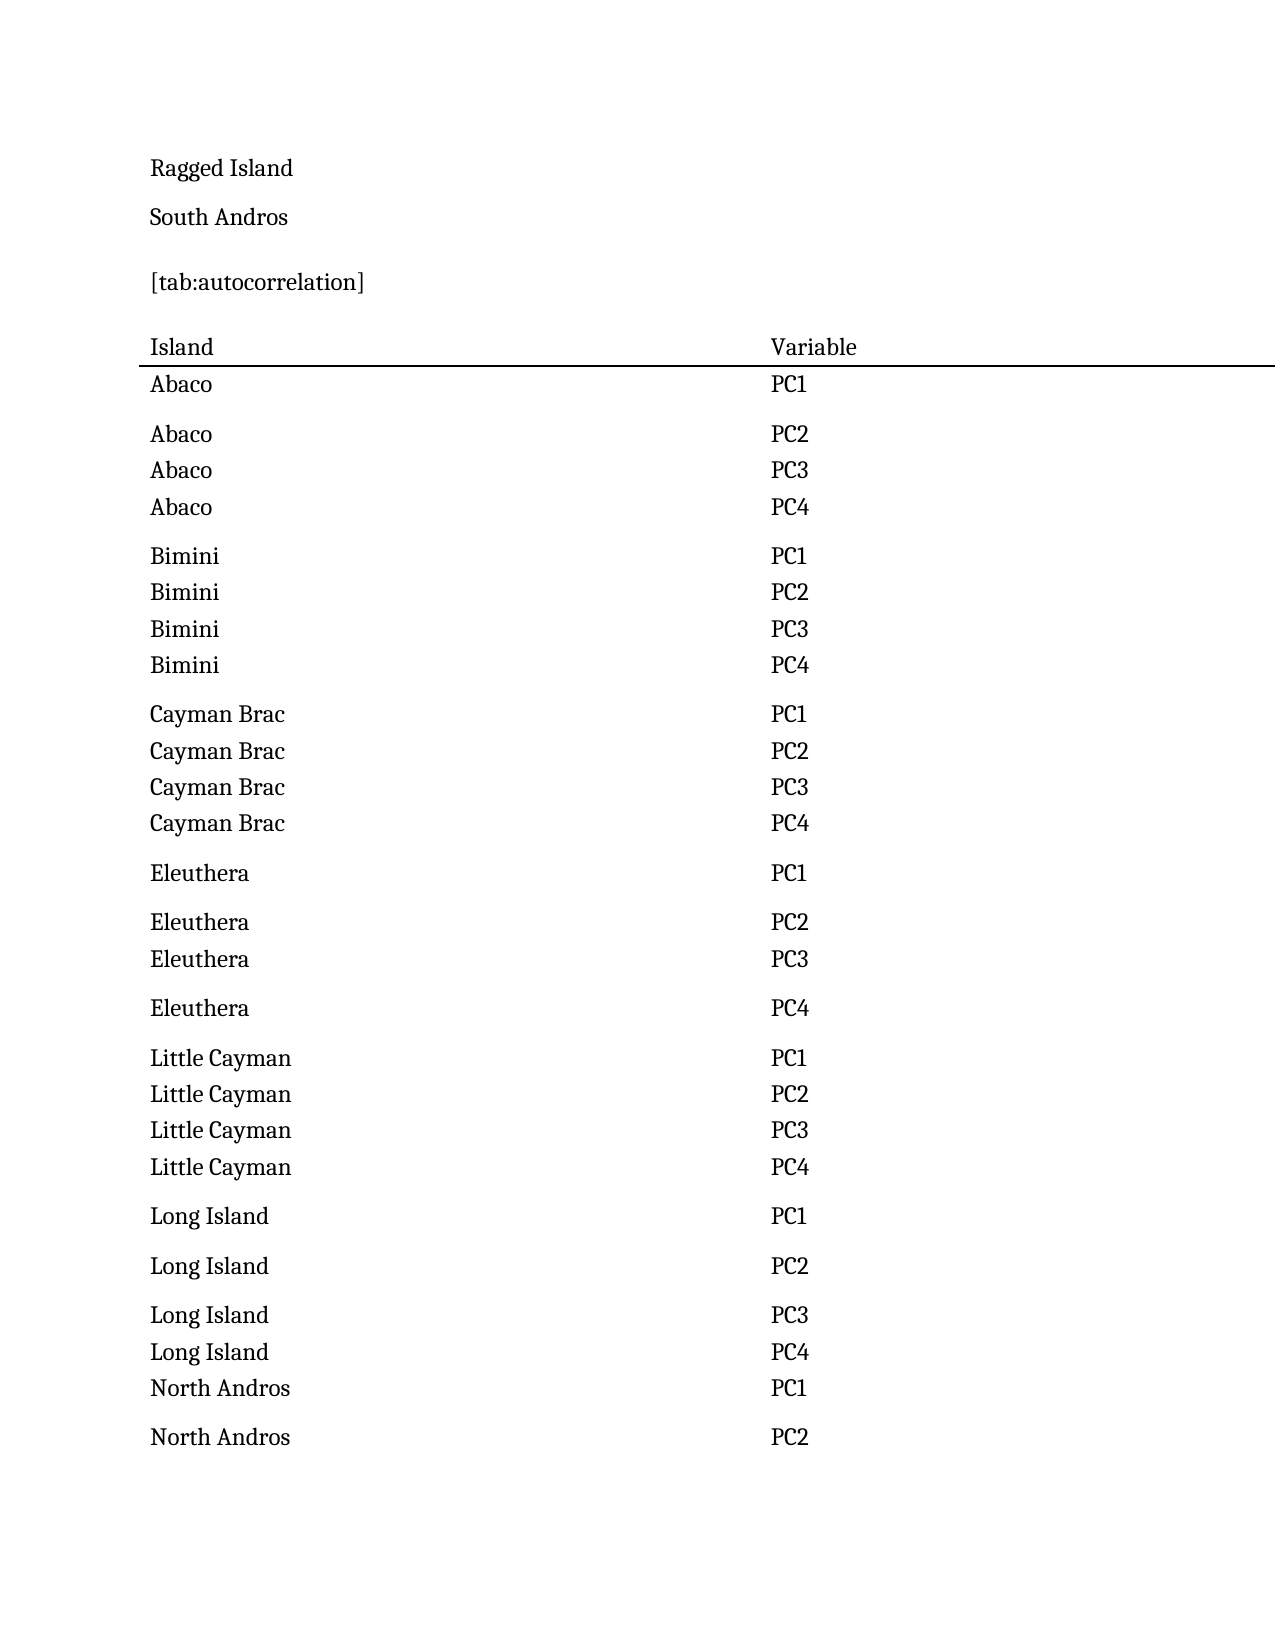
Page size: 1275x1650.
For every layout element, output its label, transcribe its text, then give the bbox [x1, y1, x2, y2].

table_header Variable [759, 315, 1275, 365]
table_cell North Andros [139, 1420, 759, 1469]
table_cell Bimini [139, 538, 759, 574]
table_cell Long Island [139, 1248, 759, 1297]
table_cell Abaco [139, 367, 759, 416]
table_cell Ragged Island [139, 150, 1275, 199]
table_cell Abaco [139, 489, 759, 538]
table_cell PC2 [759, 1420, 1275, 1469]
table_cell Little Cayman [139, 1113, 759, 1149]
table_cell PC4 [759, 1149, 1275, 1198]
table_cell Little Cayman [139, 1149, 759, 1198]
table_cell PC4 [759, 1334, 1275, 1370]
table_cell Eleuthera [139, 855, 759, 904]
table_cell PC2 [759, 1076, 1275, 1112]
table_header Island [139, 315, 759, 365]
table_cell Bimini [139, 647, 759, 697]
table_cell PC1 [759, 697, 1275, 733]
table_cell Bimini [139, 611, 759, 647]
table_cell PC2 [759, 575, 1275, 611]
table_cell Little Cayman [139, 1076, 759, 1112]
table_cell North Andros [139, 1370, 759, 1419]
text [tab:autocorrelation] [150, 268, 1125, 297]
table_cell PC3 [759, 611, 1275, 647]
table_cell PC2 [759, 905, 1275, 941]
table_cell Long Island [139, 1198, 759, 1248]
table_cell PC4 [759, 990, 1275, 1040]
table_cell PC2 [759, 1248, 1275, 1297]
table_cell PC3 [759, 1113, 1275, 1149]
table_cell Cayman Brac [139, 805, 759, 855]
table_cell PC4 [759, 647, 1275, 697]
table_cell Abaco [139, 453, 759, 489]
table_cell Long Island [139, 1298, 759, 1334]
table_cell PC1 [759, 1198, 1275, 1248]
table_cell Eleuthera [139, 941, 759, 990]
table_cell PC1 [759, 1370, 1275, 1419]
table_cell Little Cayman [139, 1040, 759, 1076]
table_cell PC4 [759, 805, 1275, 855]
table_cell PC1 [759, 855, 1275, 904]
table_cell PC3 [759, 941, 1275, 990]
table_cell PC4 [759, 489, 1275, 538]
table_cell Cayman Brac [139, 697, 759, 733]
table_cell PC3 [759, 769, 1275, 805]
table_cell Cayman Brac [139, 733, 759, 769]
table_cell Cayman Brac [139, 769, 759, 805]
table_cell Long Island [139, 1334, 759, 1370]
table_cell South Andros [139, 200, 1275, 249]
table_cell PC3 [759, 453, 1275, 489]
table_cell PC1 [759, 367, 1275, 416]
table_cell Eleuthera [139, 990, 759, 1040]
table_cell PC1 [759, 538, 1275, 574]
table_cell Bimini [139, 575, 759, 611]
table_cell Abaco [139, 416, 759, 452]
table_cell PC2 [759, 416, 1275, 452]
table_cell Eleuthera [139, 905, 759, 941]
table_cell PC1 [759, 1040, 1275, 1076]
table_cell PC3 [759, 1298, 1275, 1334]
table_cell PC2 [759, 733, 1275, 769]
